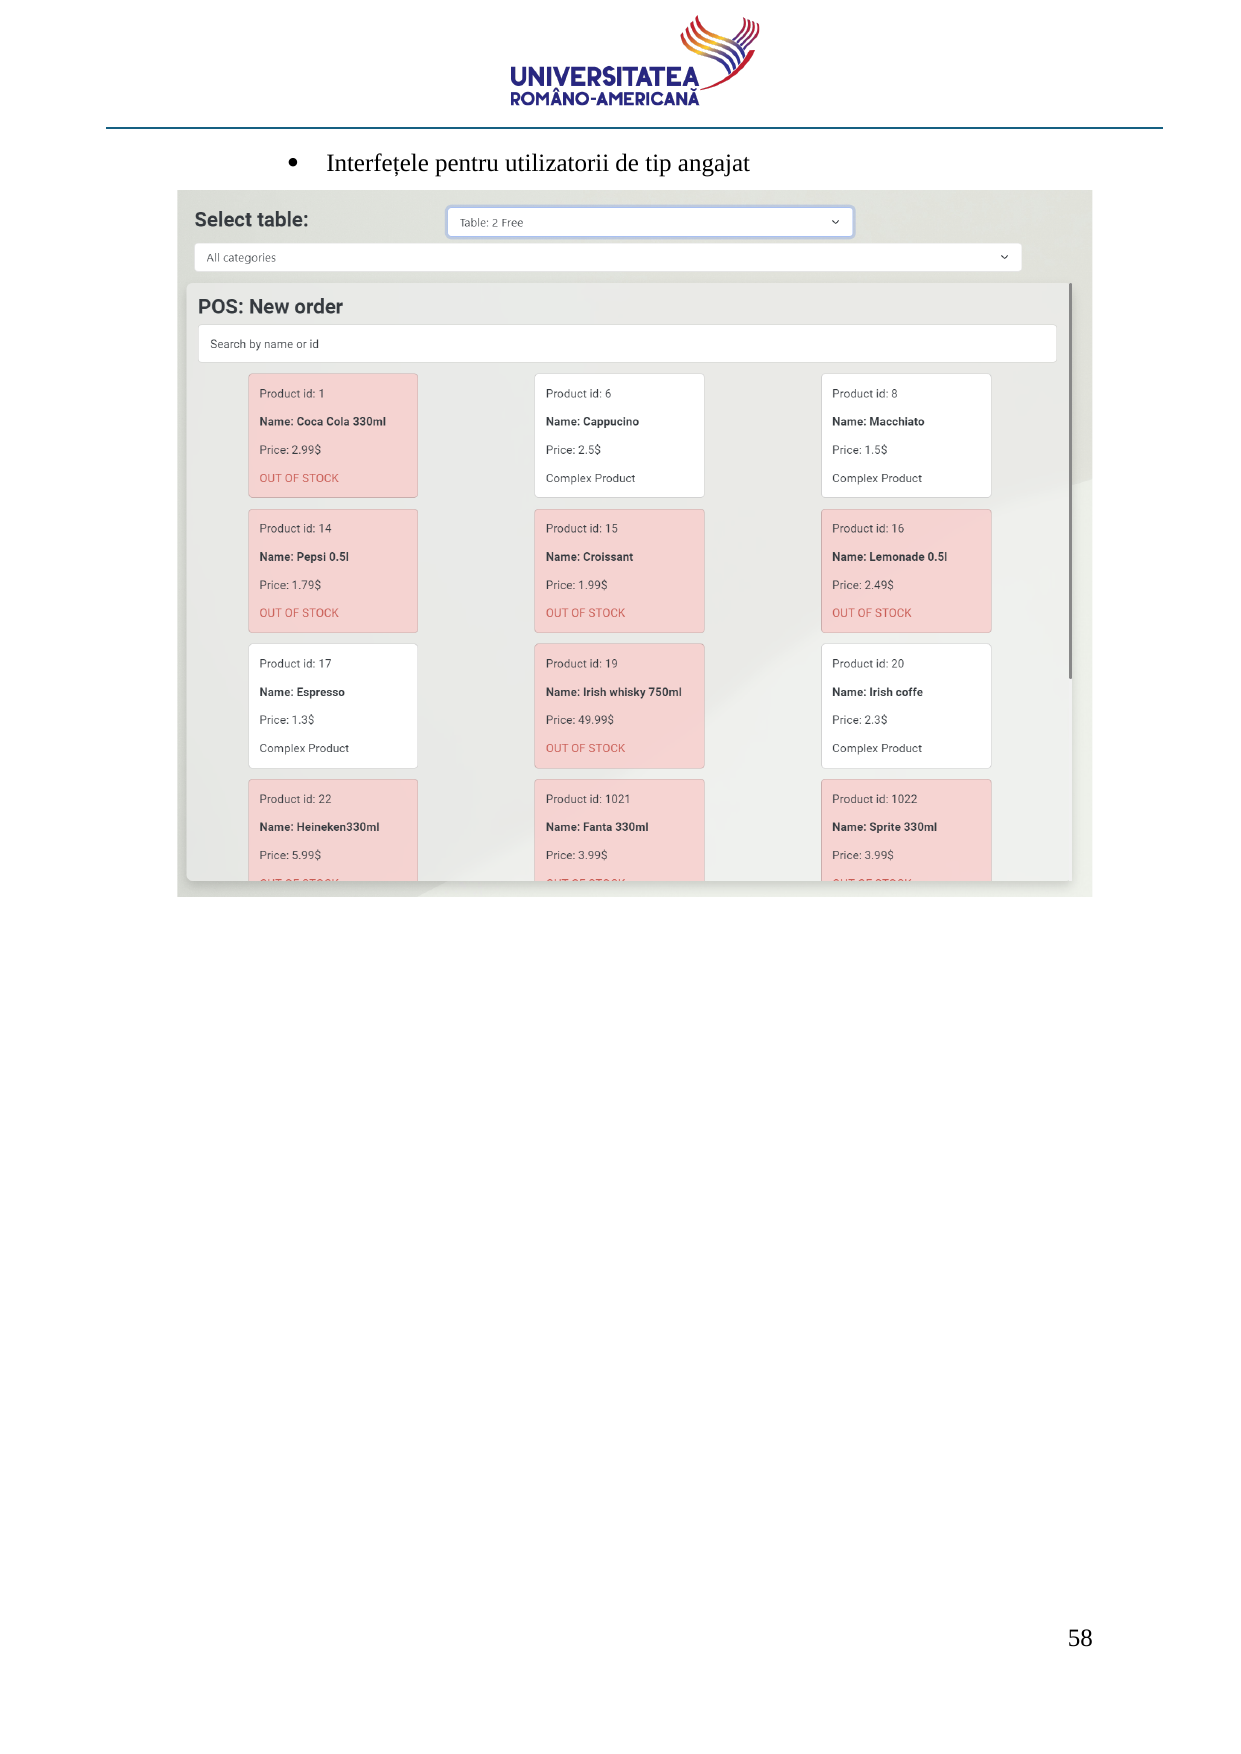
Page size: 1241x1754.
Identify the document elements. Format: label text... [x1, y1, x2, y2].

list Interfețele pentru utilizatorii de tip angajat [288, 148, 1092, 176]
picture [177, 190, 1093, 897]
picture [507, 12, 763, 109]
